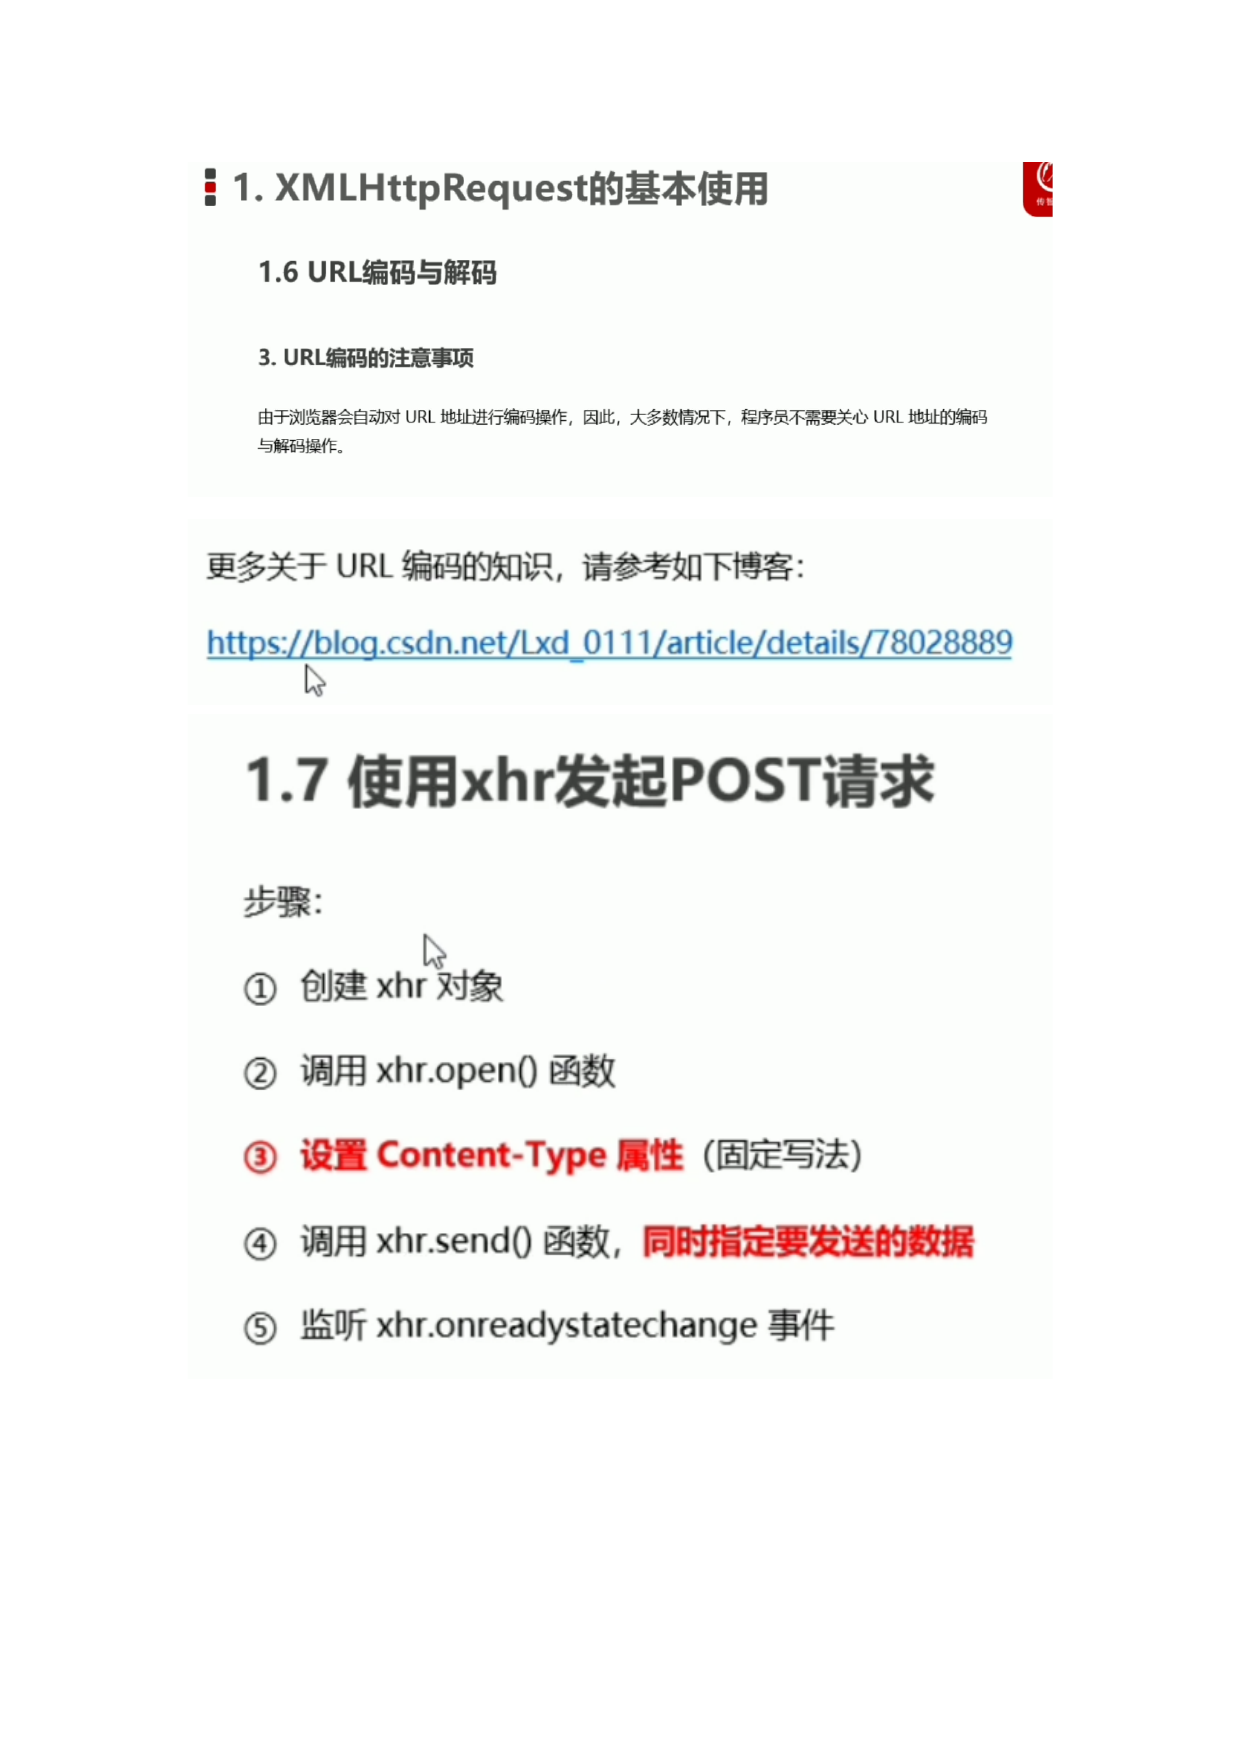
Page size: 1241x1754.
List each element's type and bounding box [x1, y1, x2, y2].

picture [187, 519, 1053, 705]
picture [187, 162, 1053, 497]
picture [187, 714, 1053, 1379]
